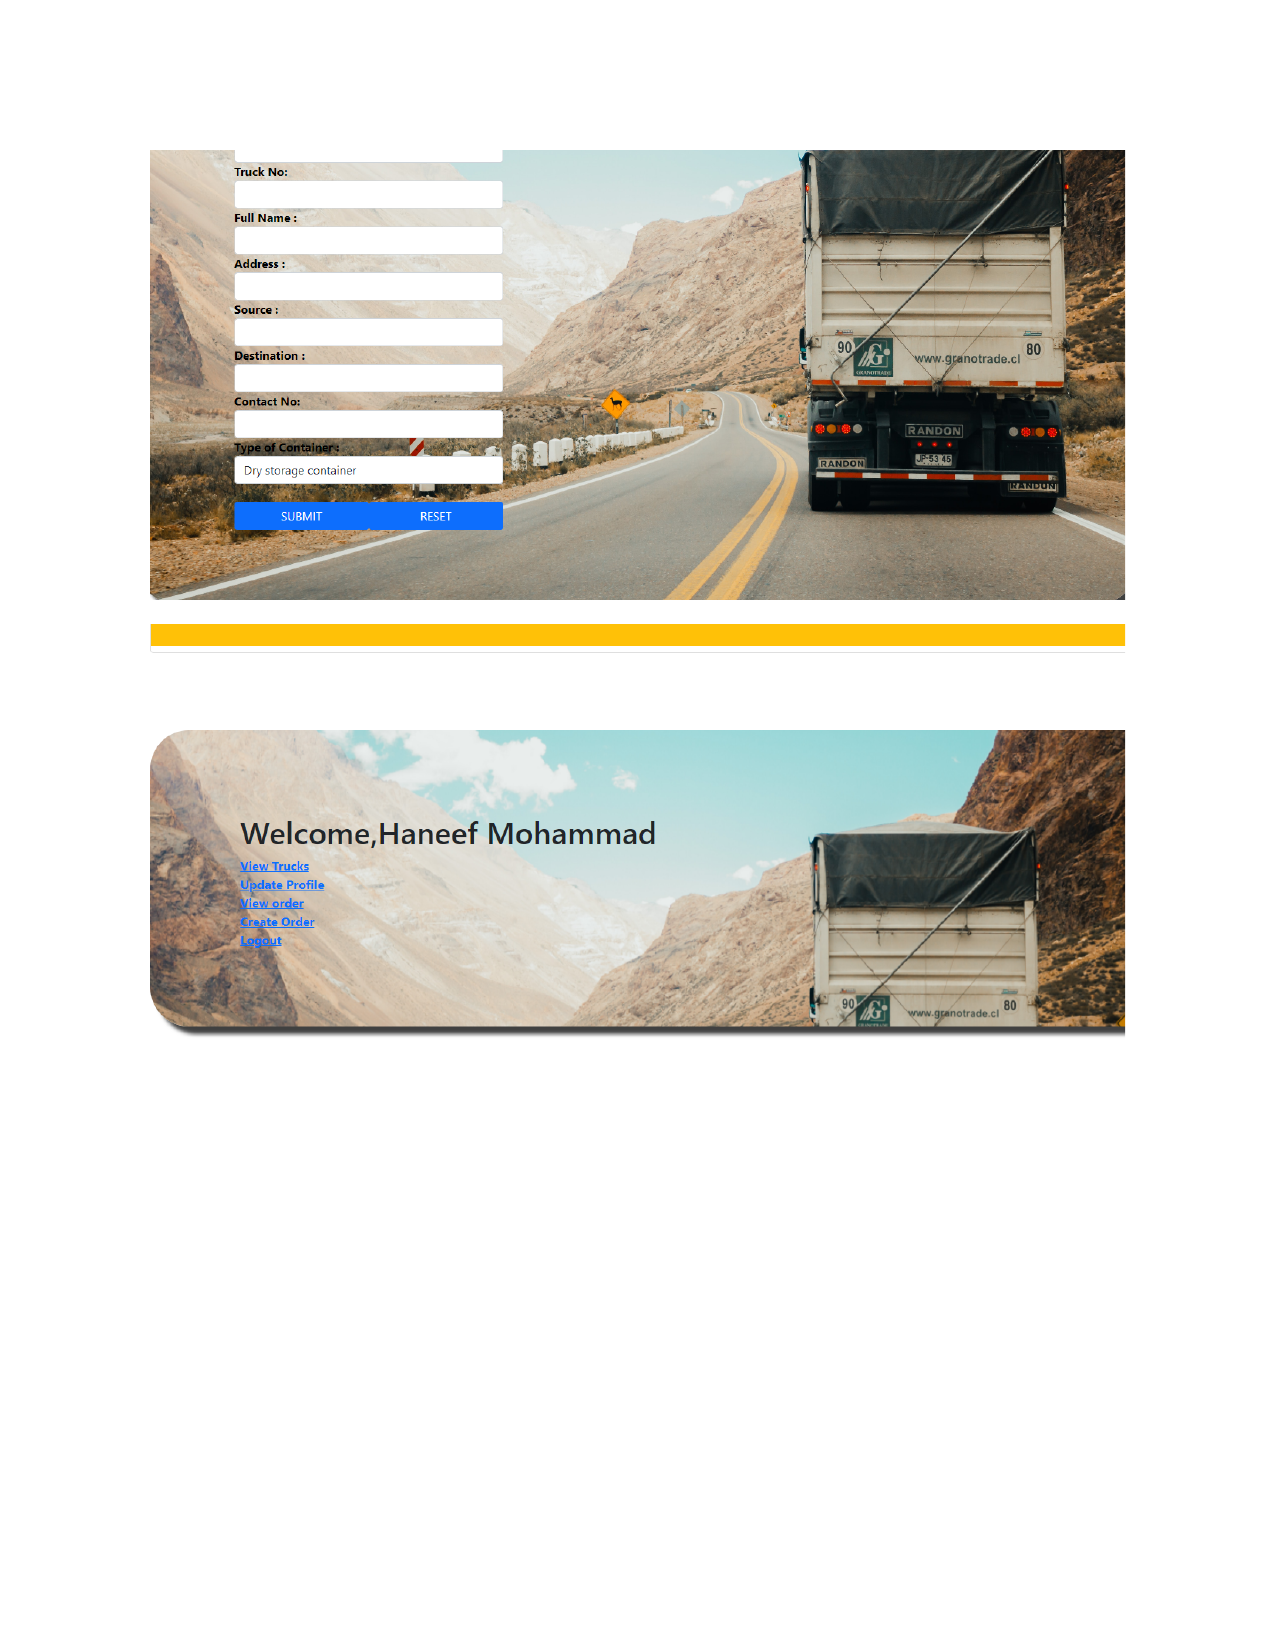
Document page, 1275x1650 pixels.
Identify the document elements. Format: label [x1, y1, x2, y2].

picture [150, 624, 1125, 1097]
picture [150, 150, 1125, 600]
